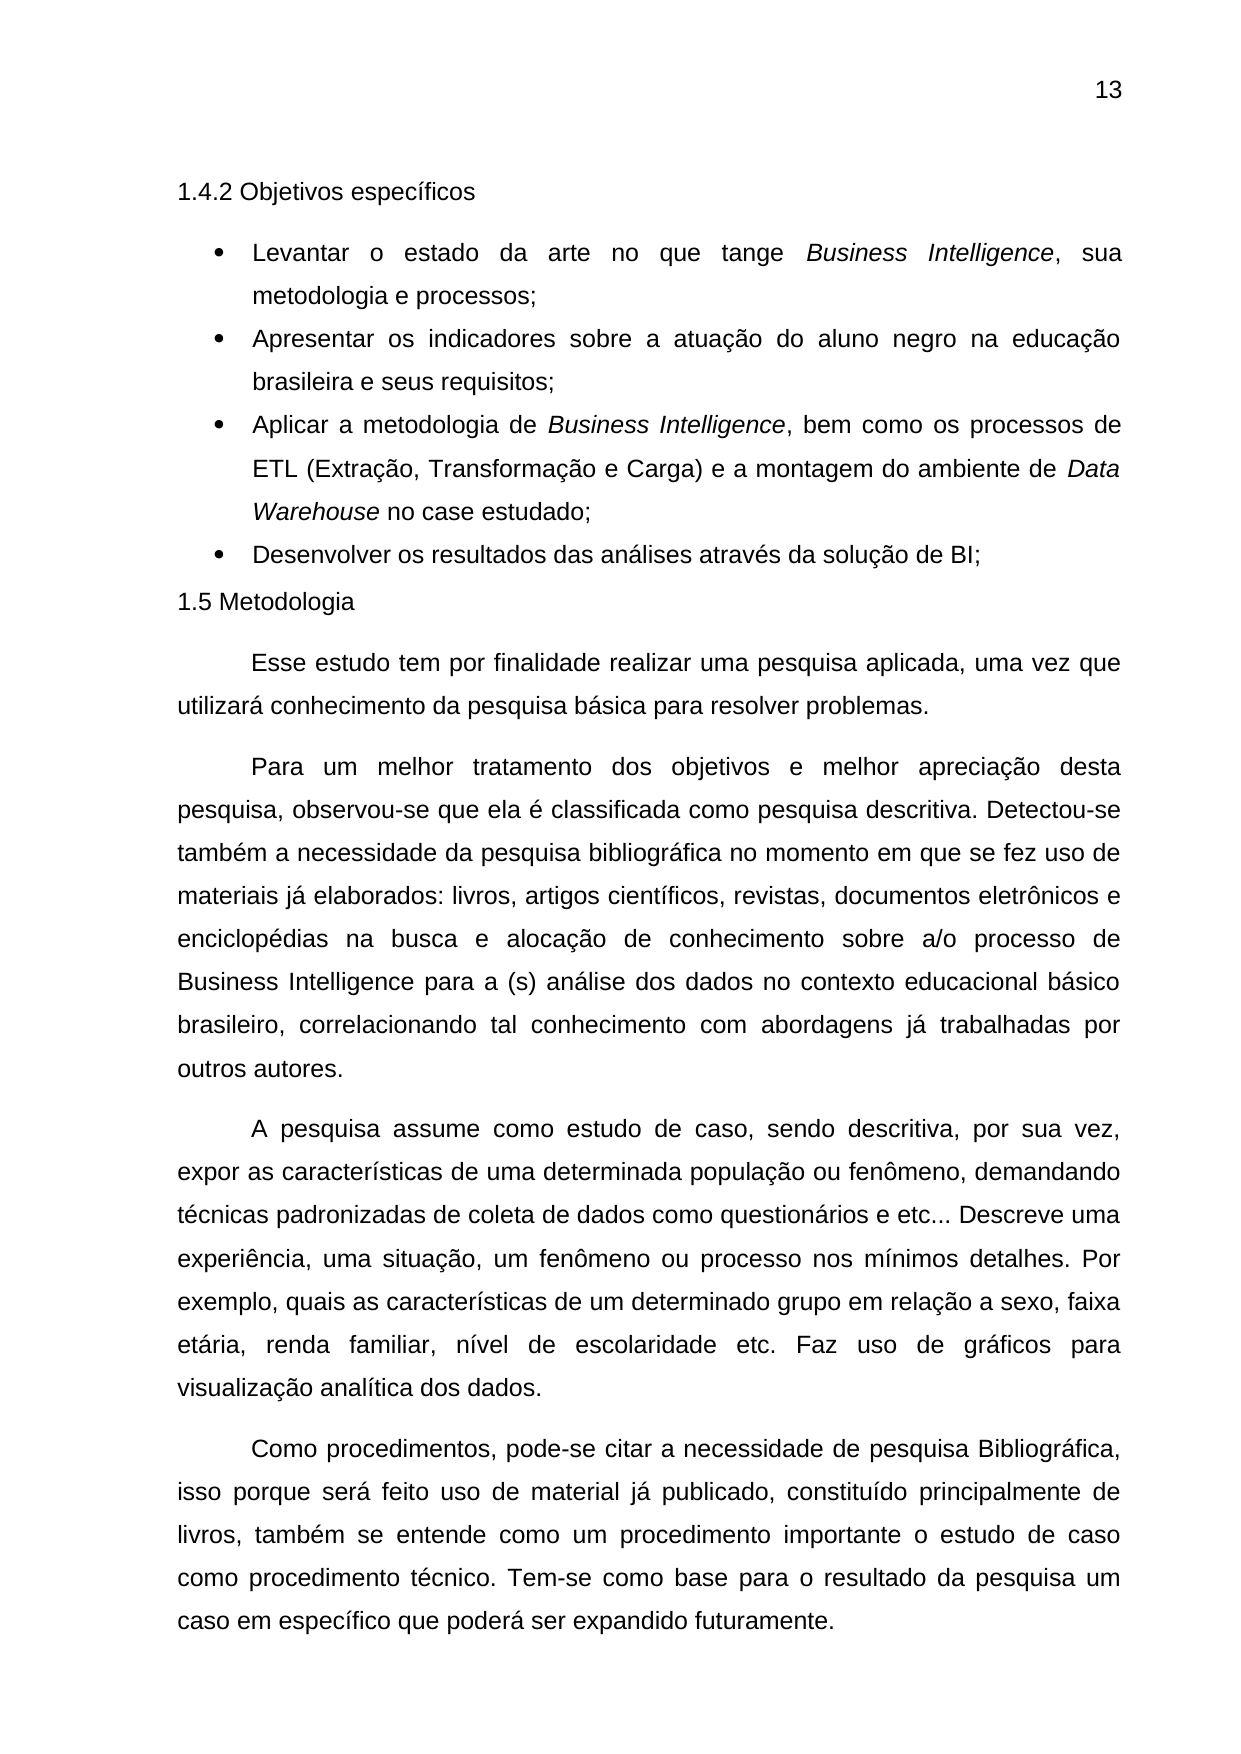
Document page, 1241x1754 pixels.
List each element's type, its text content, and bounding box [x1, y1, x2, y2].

list Levantar o estado da arte no que tange Business Intelligence, sua metodologia e processos; [214, 238, 1122, 310]
list Desenvolver os resultados das análises através da solução de BI; [214, 540, 1122, 569]
text Para um melhor tratamento dos objetivos e melhor apreciação desta pesquisa, observou-se que ela é classificada como pesquisa descritiva. Detectou-se também a necessidade da pesquisa bibliográfica no momento em que se fez uso de materiais já elaborados: livros, artigos científicos, revistas, documentos eletrônicos e enciclopédias na busca e alocação de conhecimento sobre a/o processo de Business Intelligence para a (s) análise dos dados no contexto educacional básico brasileiro, correlacionando tal conhecimento com abordagens já trabalhadas por outros autores. [177, 752, 1122, 1082]
text A pesquisa assume como estudo de caso, sendo descritiva, por sua vez, expor as características de uma determinada população ou fenômeno, demandando técnicas padronizadas de coleta de dados como questionários e etc... Descreve uma experiência, uma situação, um fenômeno ou processo nos mínimos detalhes. Por exemplo, quais as características de um determinado grupo em relação a sexo, faixa etária, renda familiar, nível de escolaridade etc. Faz uso de gráficos para visualização analítica dos dados. [177, 1114, 1122, 1402]
text Esse estudo tem por finalidade realizar uma pesquisa aplicada, uma vez que utilizará conhecimento da pesquisa básica para resolver problemas. [177, 648, 1122, 720]
list Apresentar os indicadores sobre a atuação do aluno negro na educação brasileira e seus requisitos; [214, 324, 1122, 396]
list Aplicar a metodologia de Business Intelligence, bem como os processos de ETL (Extração, Transformação e Carga) e a montagem do ambiente de Data Warehouse no case estudado; [214, 410, 1122, 526]
subtitle 1.4.2 Objetivos específicos [177, 177, 1122, 206]
text Como procedimentos, pode-se citar a necessidade de pesquisa Bibliográfica, isso porque será feito uso de material já publicado, constituído principalmente de livros, também se entende como um procedimento importante o estudo de caso como procedimento técnico. Tem-se como base para o resultado da pesquisa um caso em específico que poderá ser expandido futuramente. [177, 1433, 1122, 1635]
subtitle 1.5 Metodologia [177, 587, 1122, 616]
